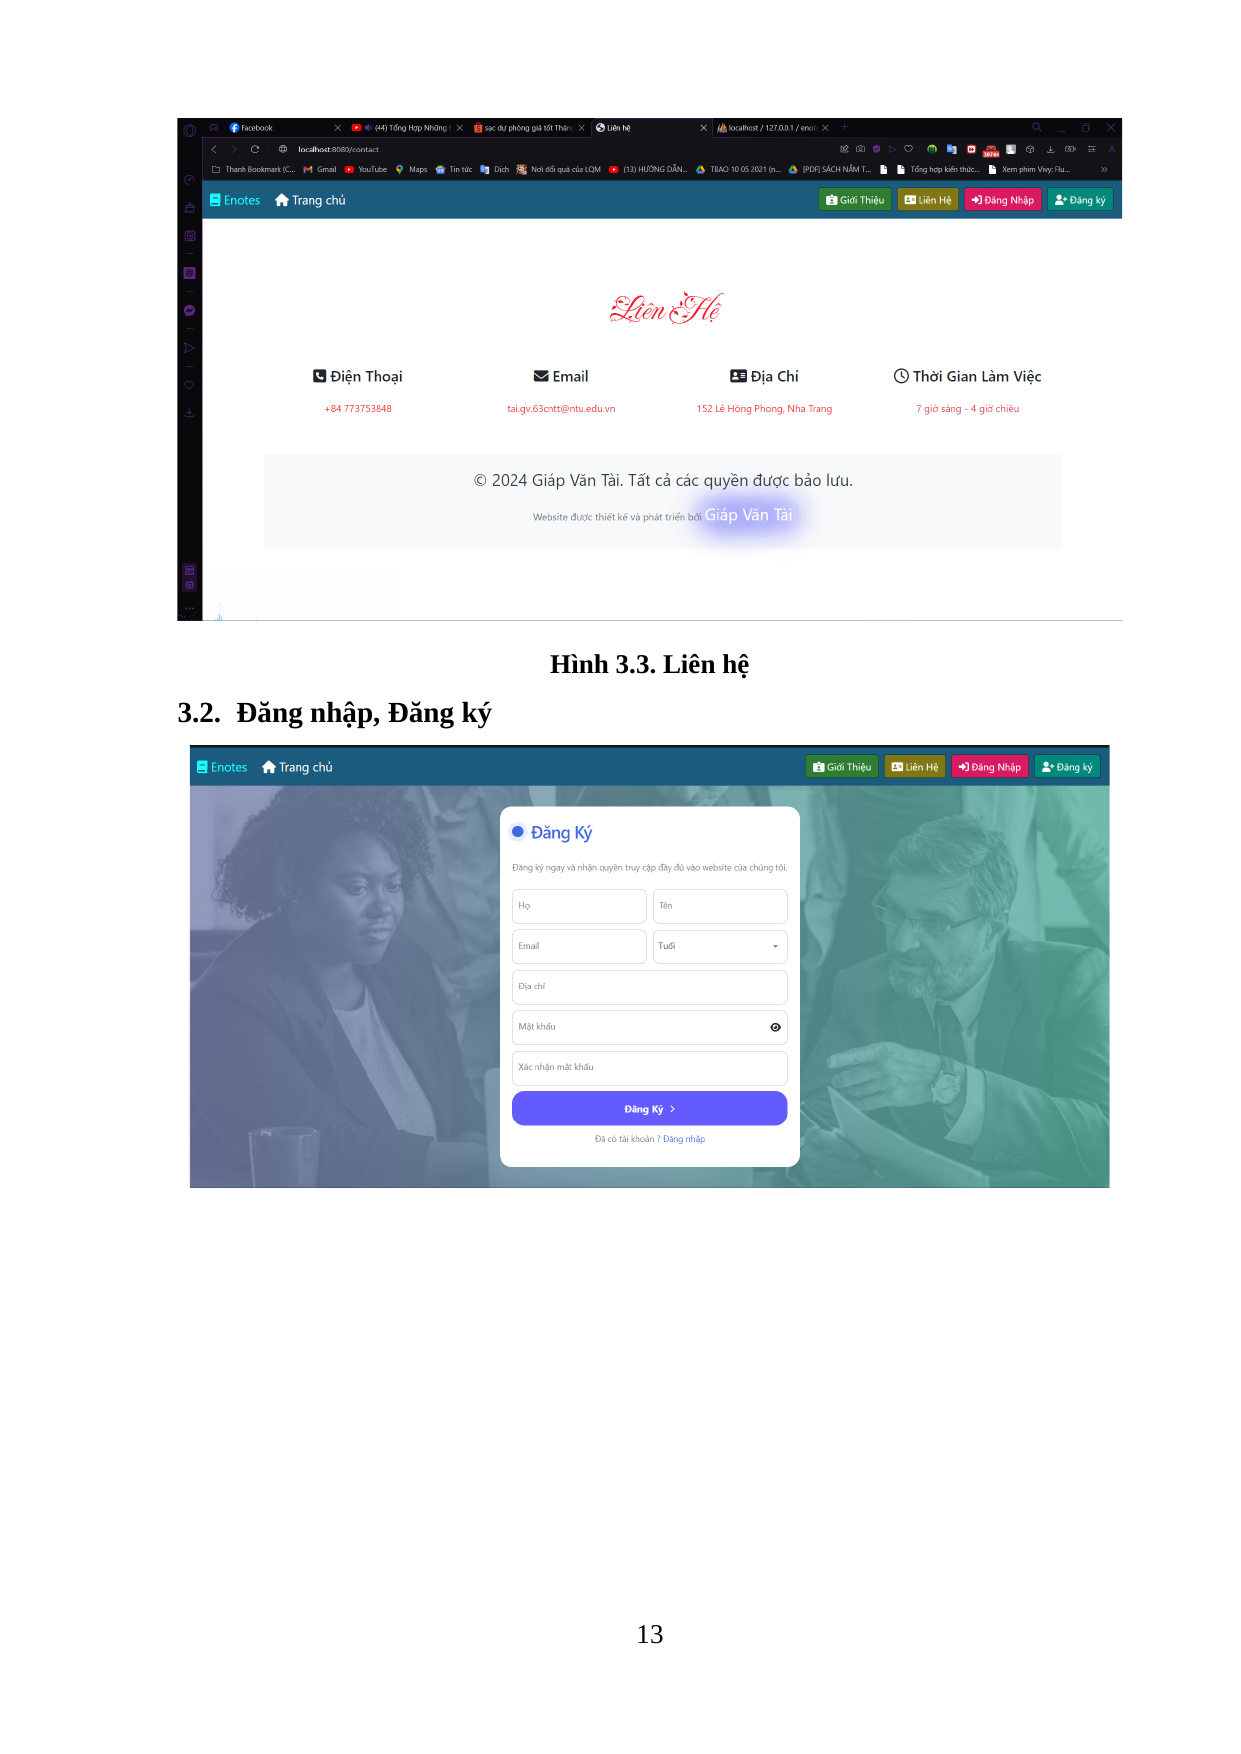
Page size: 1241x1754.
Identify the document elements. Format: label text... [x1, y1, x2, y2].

text Hình 3.3. Liên hệ [177, 648, 1122, 680]
picture [177, 118, 1123, 621]
picture [189, 745, 1110, 1188]
list Đăng nhập, Đăng ký [177, 695, 1122, 729]
